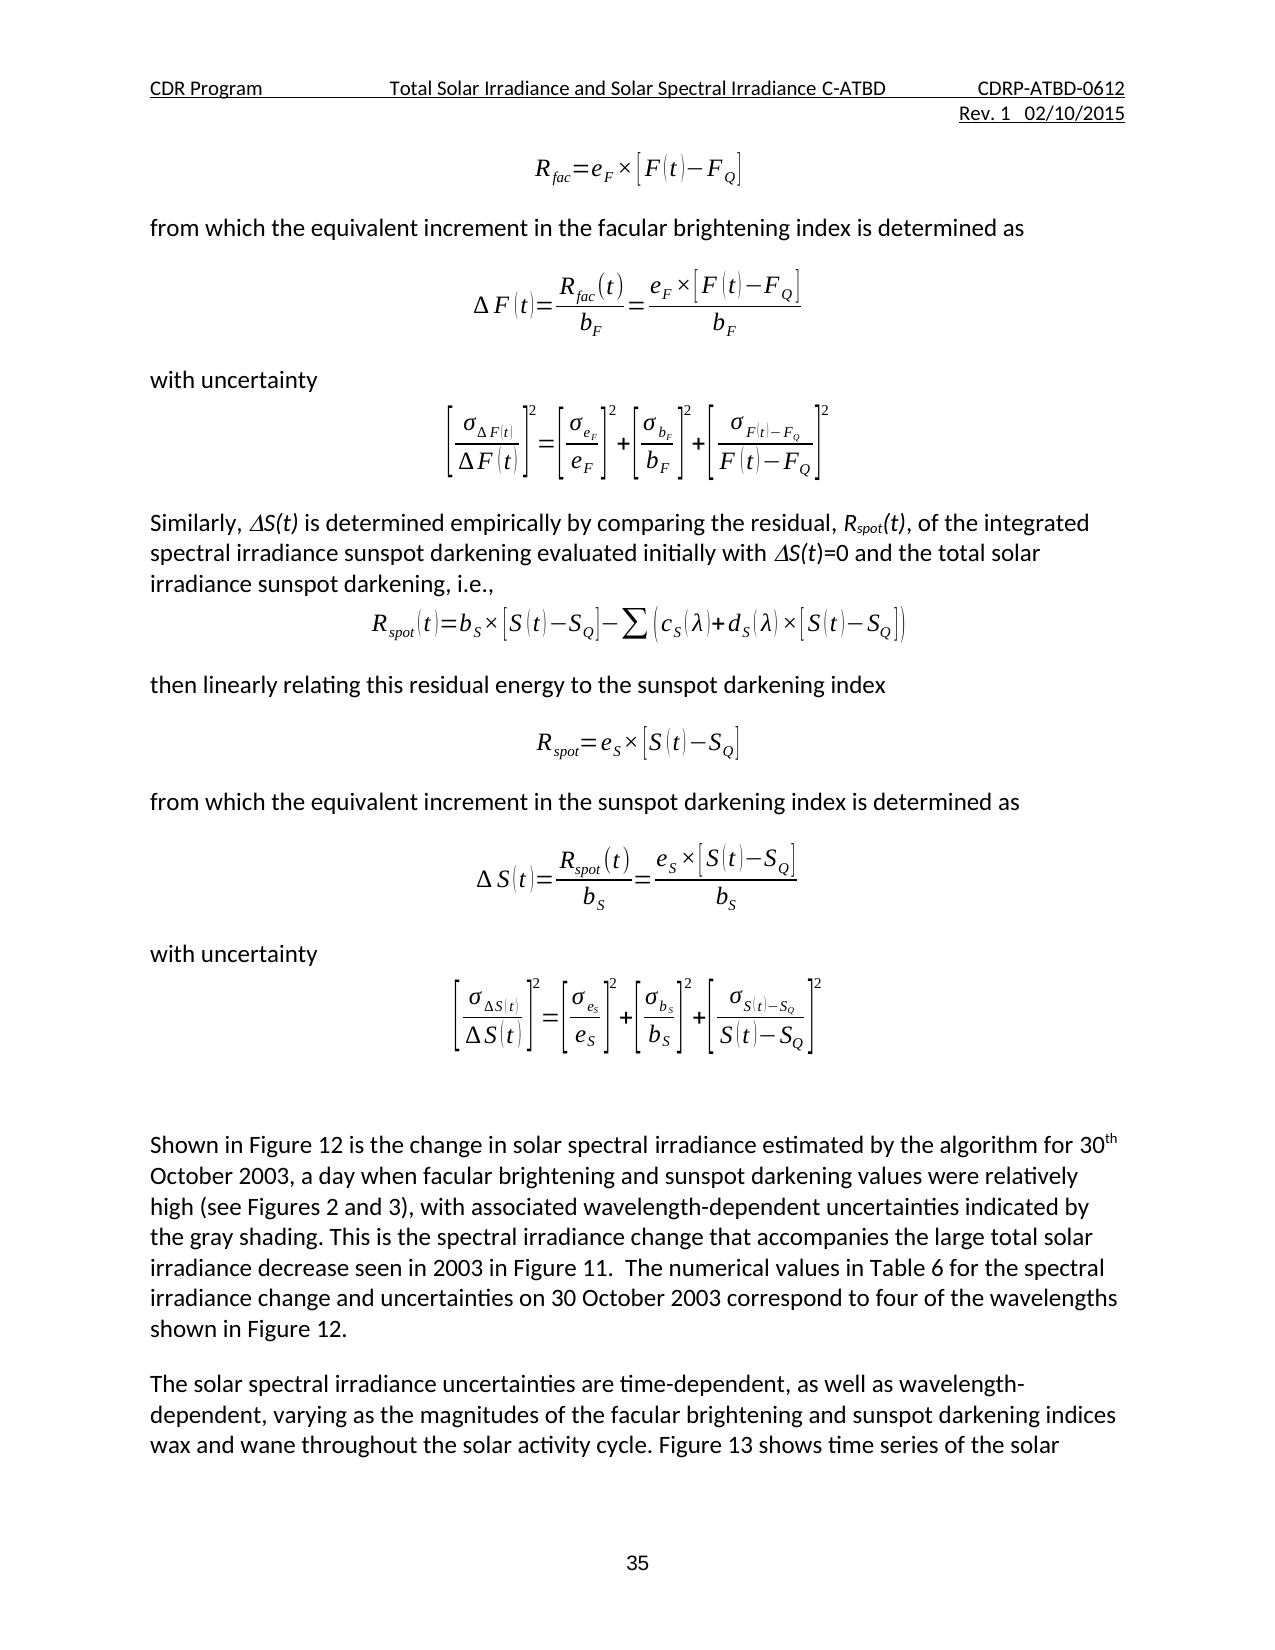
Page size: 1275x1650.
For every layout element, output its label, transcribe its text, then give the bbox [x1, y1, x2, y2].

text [150, 1368, 1125, 1460]
text from which the equivalent increment in the facular brightening index is determined as [150, 212, 1125, 243]
text with uncertainty [150, 938, 1125, 969]
text from which the equivalent increment in the sunspot darkening index is determined as [150, 786, 1125, 817]
text then linearly relating this residual energy to the sunspot darkening index [150, 669, 1125, 700]
text Similarly, S(t) is determined empirically by comparing the residual, Rspot(t), of the integrated spectral irradiance sunspot darkening evaluated initially with S(t)=0 and the total solar irradiance sunspot darkening, i.e., [150, 507, 1125, 598]
text Shown in Figure 12 is the change in solar spectral irradiance estimated by the algorithm for 30th October 2003, a day when facular brightening and sunspot darkening values were relatively high (see Figures 2 and 3), with associated wavelength-dependent uncertainties indicated by the gray shading. This is the spectral irradiance change that accompanies the large total solar irradiance decrease seen in 2003 in Figure 11. The numerical values in Table 6 for the spectral irradiance change and uncertainties on 30 October 2003 correspond to four of the wavelengths shown in Figure 12. [150, 1129, 1125, 1343]
text with uncertainty [150, 364, 1125, 395]
